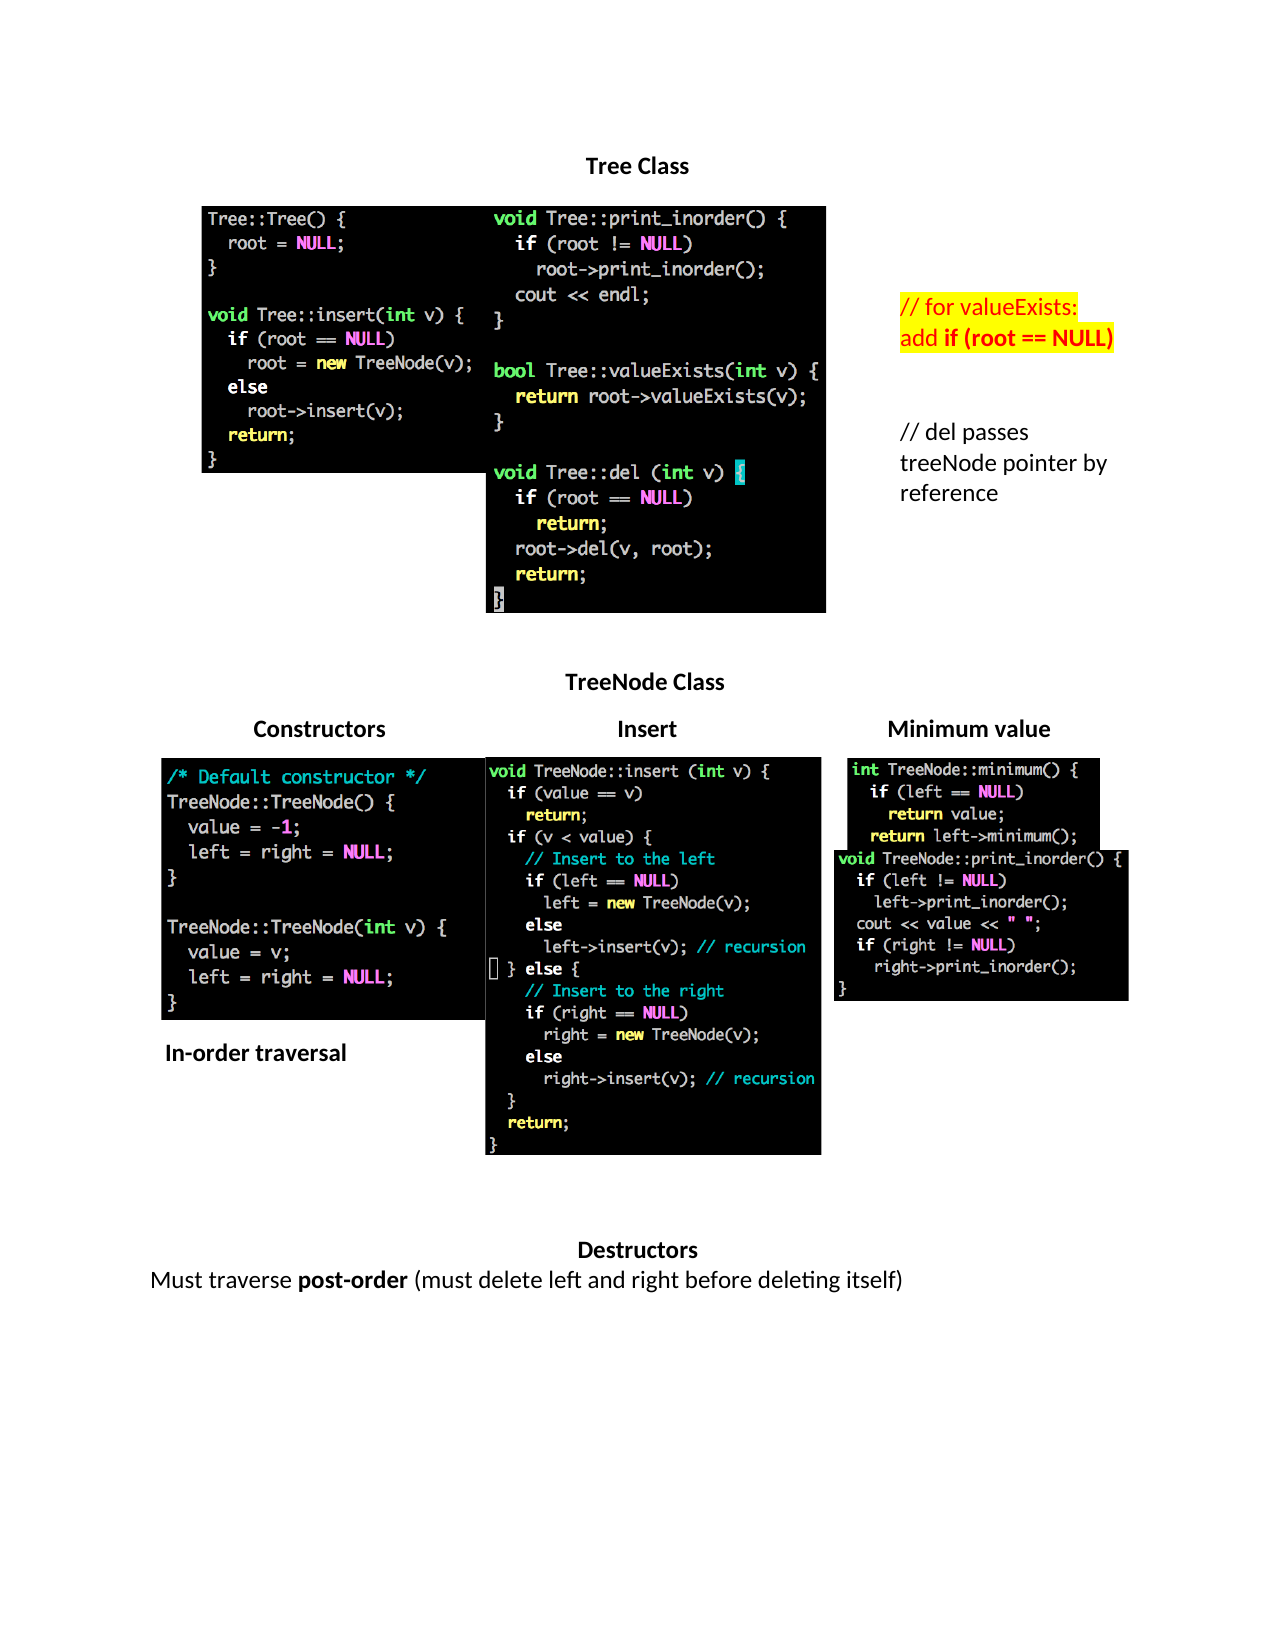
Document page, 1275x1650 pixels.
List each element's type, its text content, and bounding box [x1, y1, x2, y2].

text Must traverse post-order (must delete left and right before deleting itself) [150, 1264, 1125, 1295]
text Tree Class [150, 150, 1125, 181]
text Constructors Insert Minimum value [150, 713, 1125, 744]
text In-order traversal [165, 1020, 485, 1067]
picture [161, 757, 822, 1155]
picture [834, 758, 1129, 1001]
picture [201, 206, 827, 613]
text Destructors [150, 1234, 1125, 1264]
text In-order traversal [822, 808, 1125, 1067]
text TreeNode Class [165, 666, 1125, 697]
text // del passes treeNode pointer by reference [900, 416, 1125, 508]
text // for valueExists: add if (root == NULL) [1078, 292, 1125, 353]
